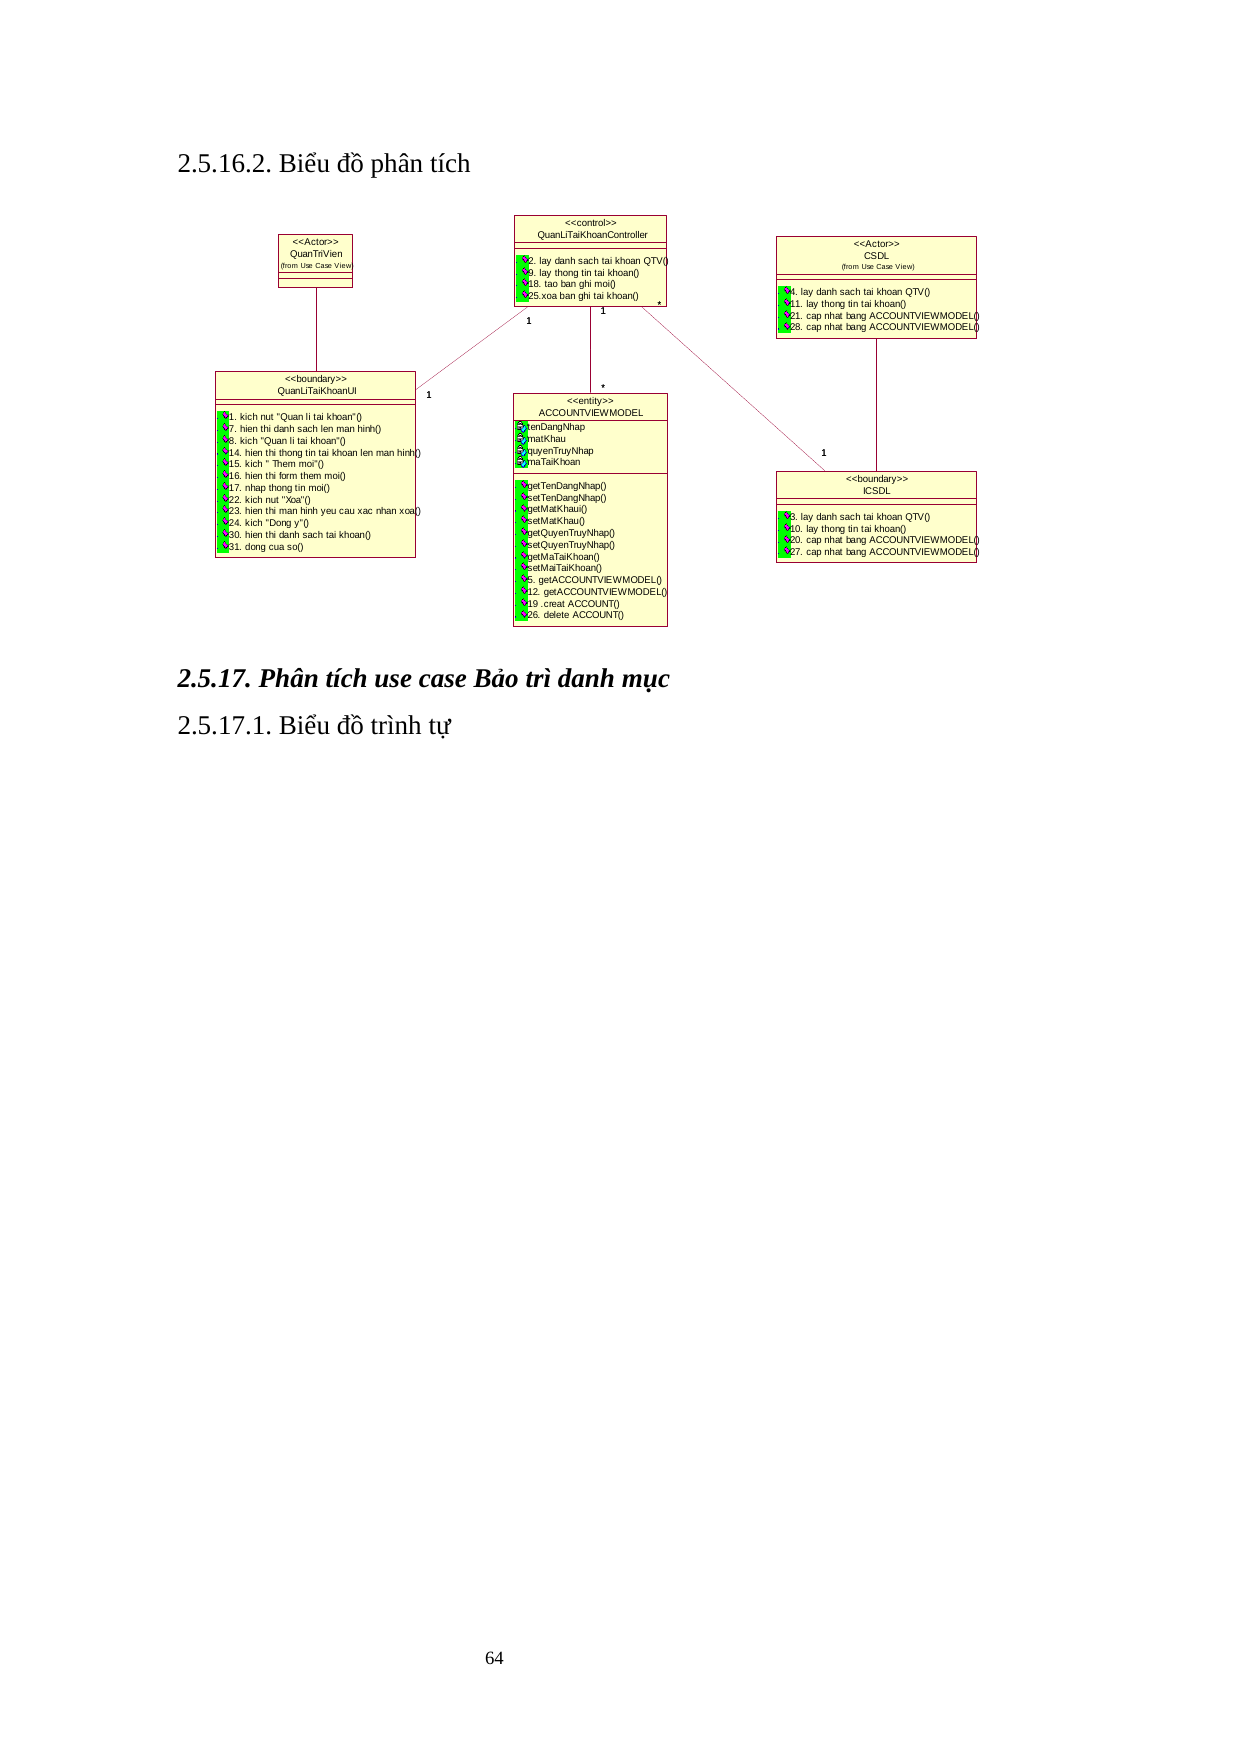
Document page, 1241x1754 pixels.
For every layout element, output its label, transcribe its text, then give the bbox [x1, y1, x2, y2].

text 2.5.16.2. Biểu đồ phân tích [177, 148, 1093, 179]
text 2.5.17. Phân tích use case Bảo trì danh mục [177, 662, 1093, 694]
text 2.5.17.1. Biểu đồ trình tự [177, 709, 1093, 740]
